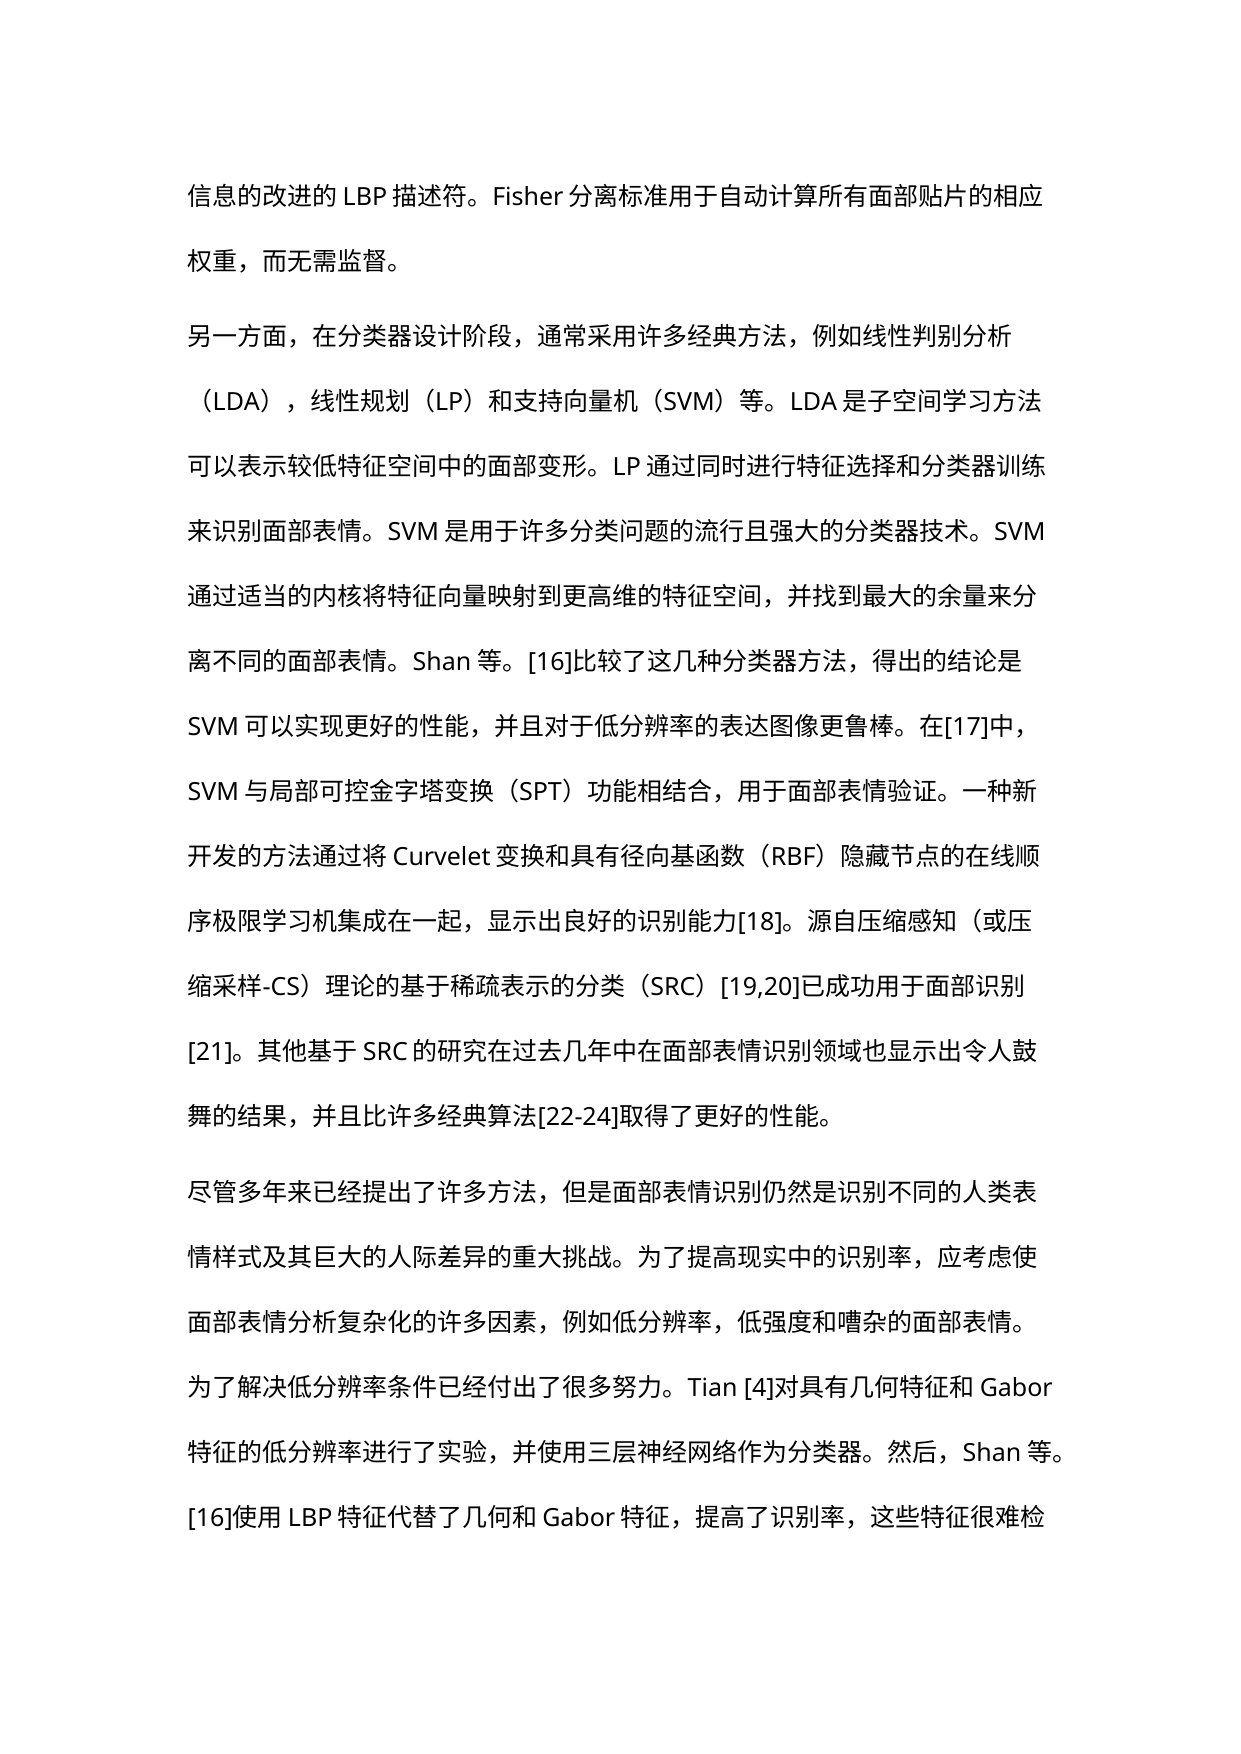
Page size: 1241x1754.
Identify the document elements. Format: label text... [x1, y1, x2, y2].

text 另一方面，在分类器设计阶段，通常采用许多经典方法，例如线性判别分析（LDA），线性规划（LP）和支持向量机（SVM）等。LDA是子空间学习方法可以表示较低特征空间中的面部变形。LP通过同时进行特征选择和分类器训练来识别面部表情。SVM是用于许多分类问题的流行且强大的分类器技术。SVM通过适当的内核将特征向量映射到更高维的特征空间，并找到最大的余量来分离不同的面部表情。Shan 等。[16]比较了这几种分类器方法，得出的结论是SVM可以实现更好的性能，并且对于低分辨率的表达图像更鲁棒。在[17]中，SVM与局部可控金字塔变换（SPT）功能相结合，用于面部表情验证。一种新开发的方法通过将Curvelet变换和具有径向基函数（RBF）隐藏节点的在线顺序极限学习机集成在一起，显示出良好的识别能力[18]。源自压缩感知（或压缩采样-CS）理论的基于稀疏表示的分类（SRC）[19,20]已成功用于面部识别[21]。其他基于SRC的研究在过去几年中在面部表情识别领域也显示出令人鼓舞的结果，并且比许多经典算法[22-24]取得了更好的性能。 [187, 302, 1053, 1147]
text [187, 1158, 1053, 1548]
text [187, 162, 1053, 292]
